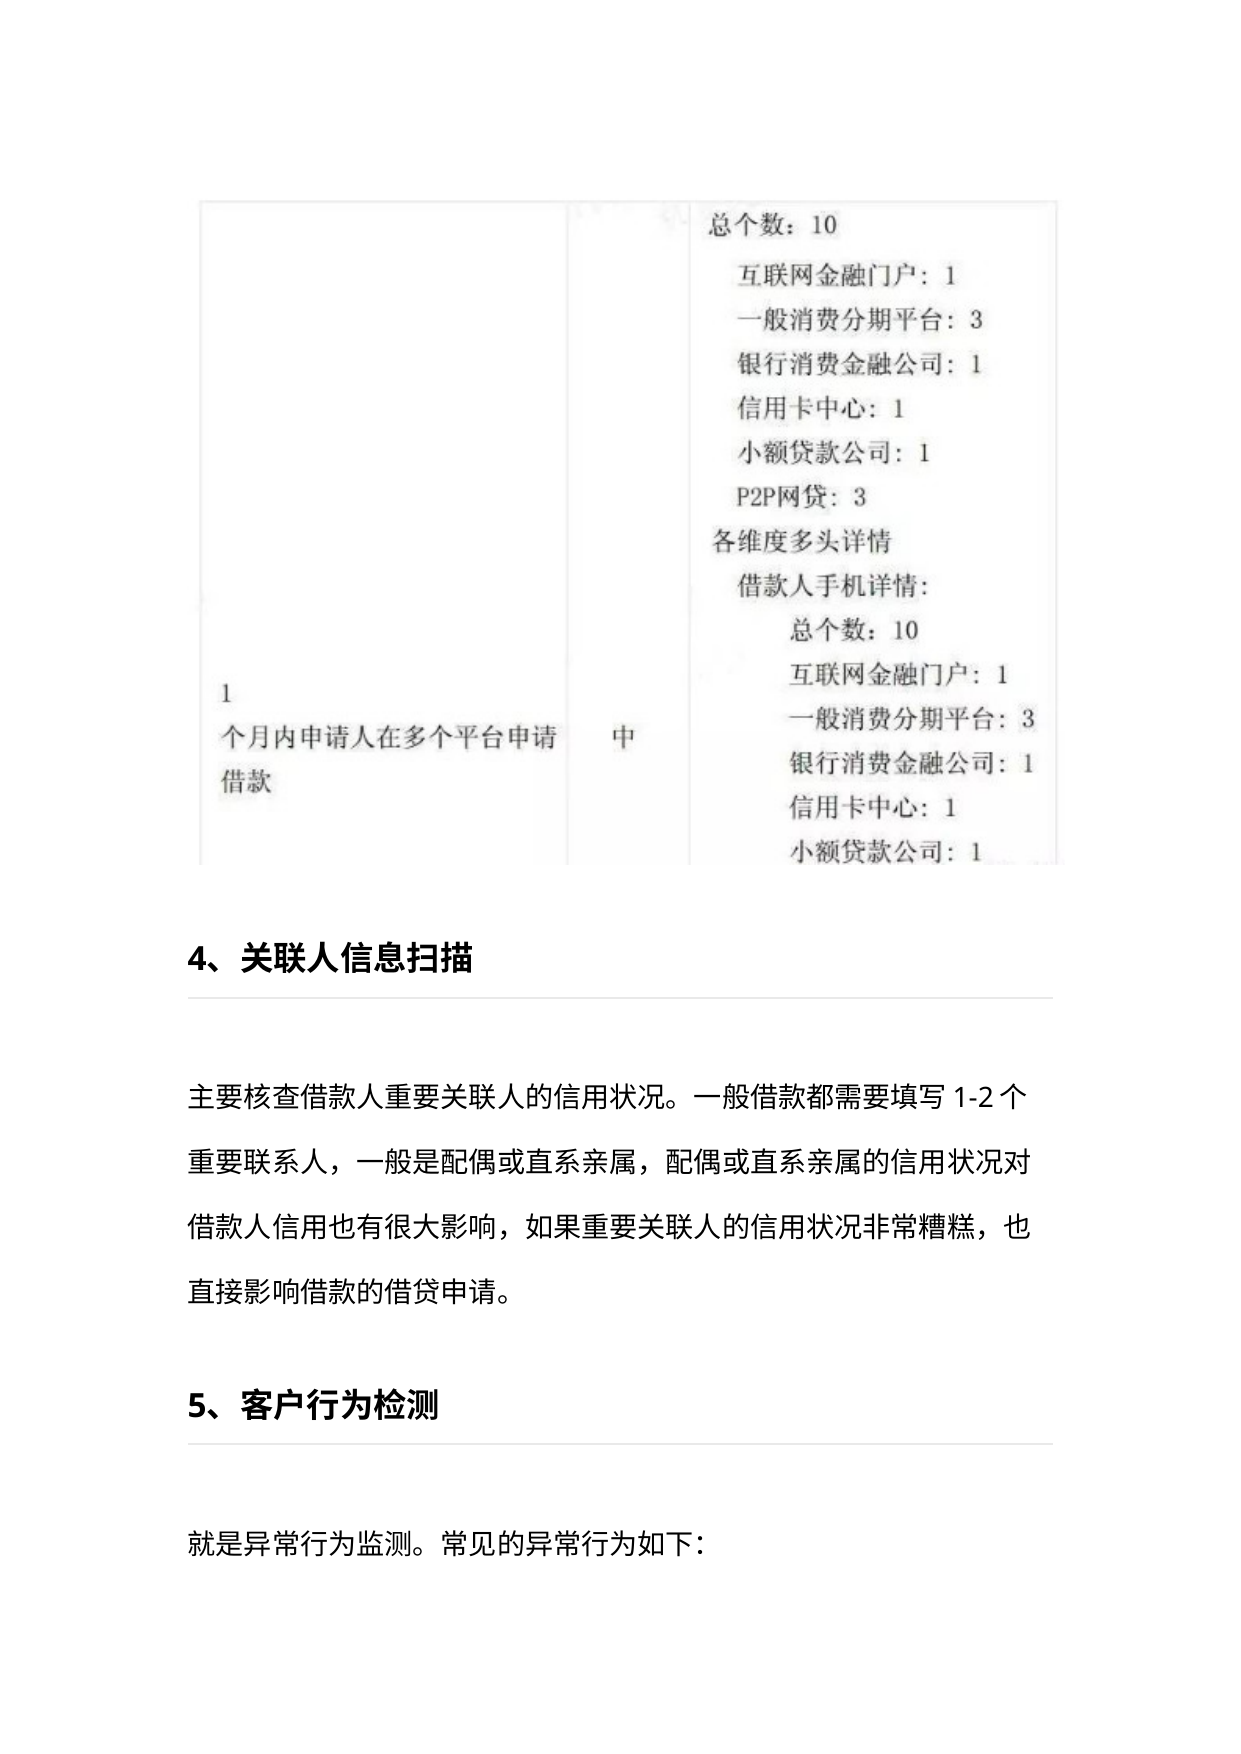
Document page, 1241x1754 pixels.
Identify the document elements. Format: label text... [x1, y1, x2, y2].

picture [187, 174, 1065, 865]
text 就是异常行为监测。常见的异常行为如下： [187, 1509, 1053, 1574]
subtitle 4、关联人信息扫描 [187, 924, 1053, 999]
subtitle 5、客户行为检测 [187, 1370, 1053, 1445]
text 主要核查借款人重要关联人的信用状况。一般借款都需要填写1-2个重要联系人，一般是配偶或直系亲属，配偶或直系亲属的信用状况对借款人信用也有很大影响，如果重要关联人的信用状况非常糟糕，也直接影响借款的借贷申请。 [187, 1063, 1053, 1323]
